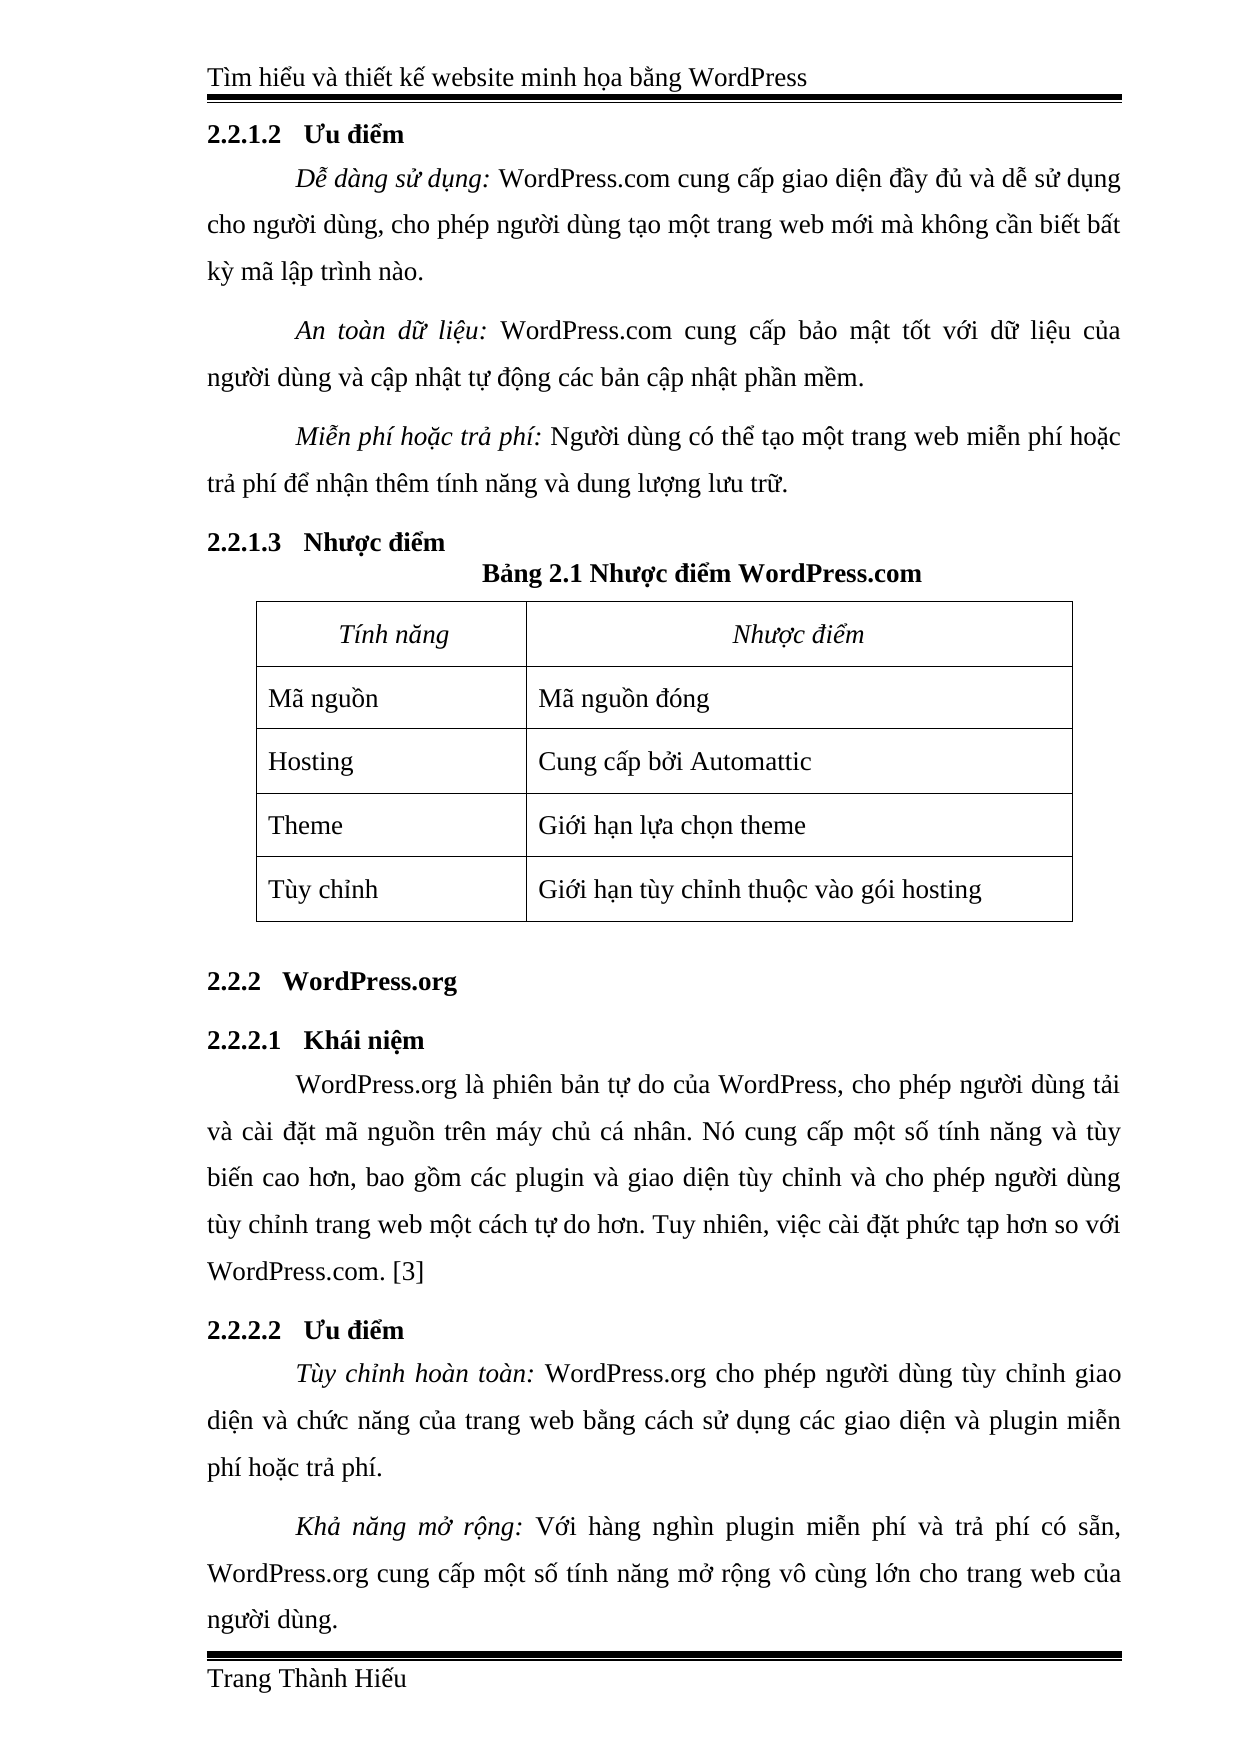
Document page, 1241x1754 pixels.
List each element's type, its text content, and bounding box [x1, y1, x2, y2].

text Khả năng mở rộng: Với hàng nghìn plugin miễn phí và trả phí có sẵn, WordPress.org cung cấp một số tính năng mở rộng vô cùng lớn cho trang web của người dùng. [207, 1510, 1122, 1634]
table_cell Giới hạn tùy chỉnh thuộc vào gói hosting [527, 857, 1072, 921]
table_cell Tùy chỉnh [257, 857, 526, 921]
table_cell Mã nguồn [257, 667, 526, 728]
table_cell Cung cấp bởi Automattic [527, 729, 1072, 793]
text An toàn dữ liệu: WordPress.com cung cấp bảo mật tốt với dữ liệu của người dùng và cập nhật tự động các bản cập nhật phần mềm. [207, 314, 1122, 392]
subtitle Khái niệm [207, 1024, 1122, 1056]
text Miễn phí hoặc trả phí: Người dùng có thể tạo một trang web miễn phí hoặc trả phí để nhận thêm tính năng và dung lượng lưu trữ. [207, 420, 1122, 498]
text Dễ dàng sử dụng: WordPress.com cung cấp giao diện đầy đủ và dễ sử dụng cho người dùng, cho phép người dùng tạo một trang web mới mà không cần biết bất kỳ mã lập trình nào. [207, 162, 1122, 286]
subtitle Nhược điểm [207, 526, 1122, 557]
table_header Tính năng [257, 602, 526, 666]
subtitle WordPress.org [207, 965, 1122, 996]
table_cell Giới hạn lựa chọn theme [527, 794, 1072, 856]
table_cell Hosting [257, 729, 526, 793]
text WordPress.org là phiên bản tự do của WordPress, cho phép người dùng tải và cài đặt mã nguồn trên máy chủ cá nhân. Nó cung cấp một số tính năng và tùy biến cao hơn, bao gồm các plugin và giao diện tùy chỉnh và cho phép người dùng tùy chỉnh trang web một cách tự do hơn. Tuy nhiên, việc cài đặt phức tạp hơn so với WordPress.com. [207, 1068, 1122, 1286]
table_cell Theme [257, 794, 526, 856]
table_header Nhược điểm [527, 602, 1072, 666]
text Tùy chỉnh hoàn toàn: WordPress.org cho phép người dùng tùy chỉnh giao diện và chức năng của trang web bằng cách sử dụng các giao diện và plugin miễn phí hoặc trả phí. [207, 1357, 1122, 1482]
table_cell Mã nguồn đóng [527, 667, 1072, 728]
subtitle Ưu điểm [207, 1314, 1122, 1345]
subtitle Ưu điểm [207, 118, 1122, 149]
